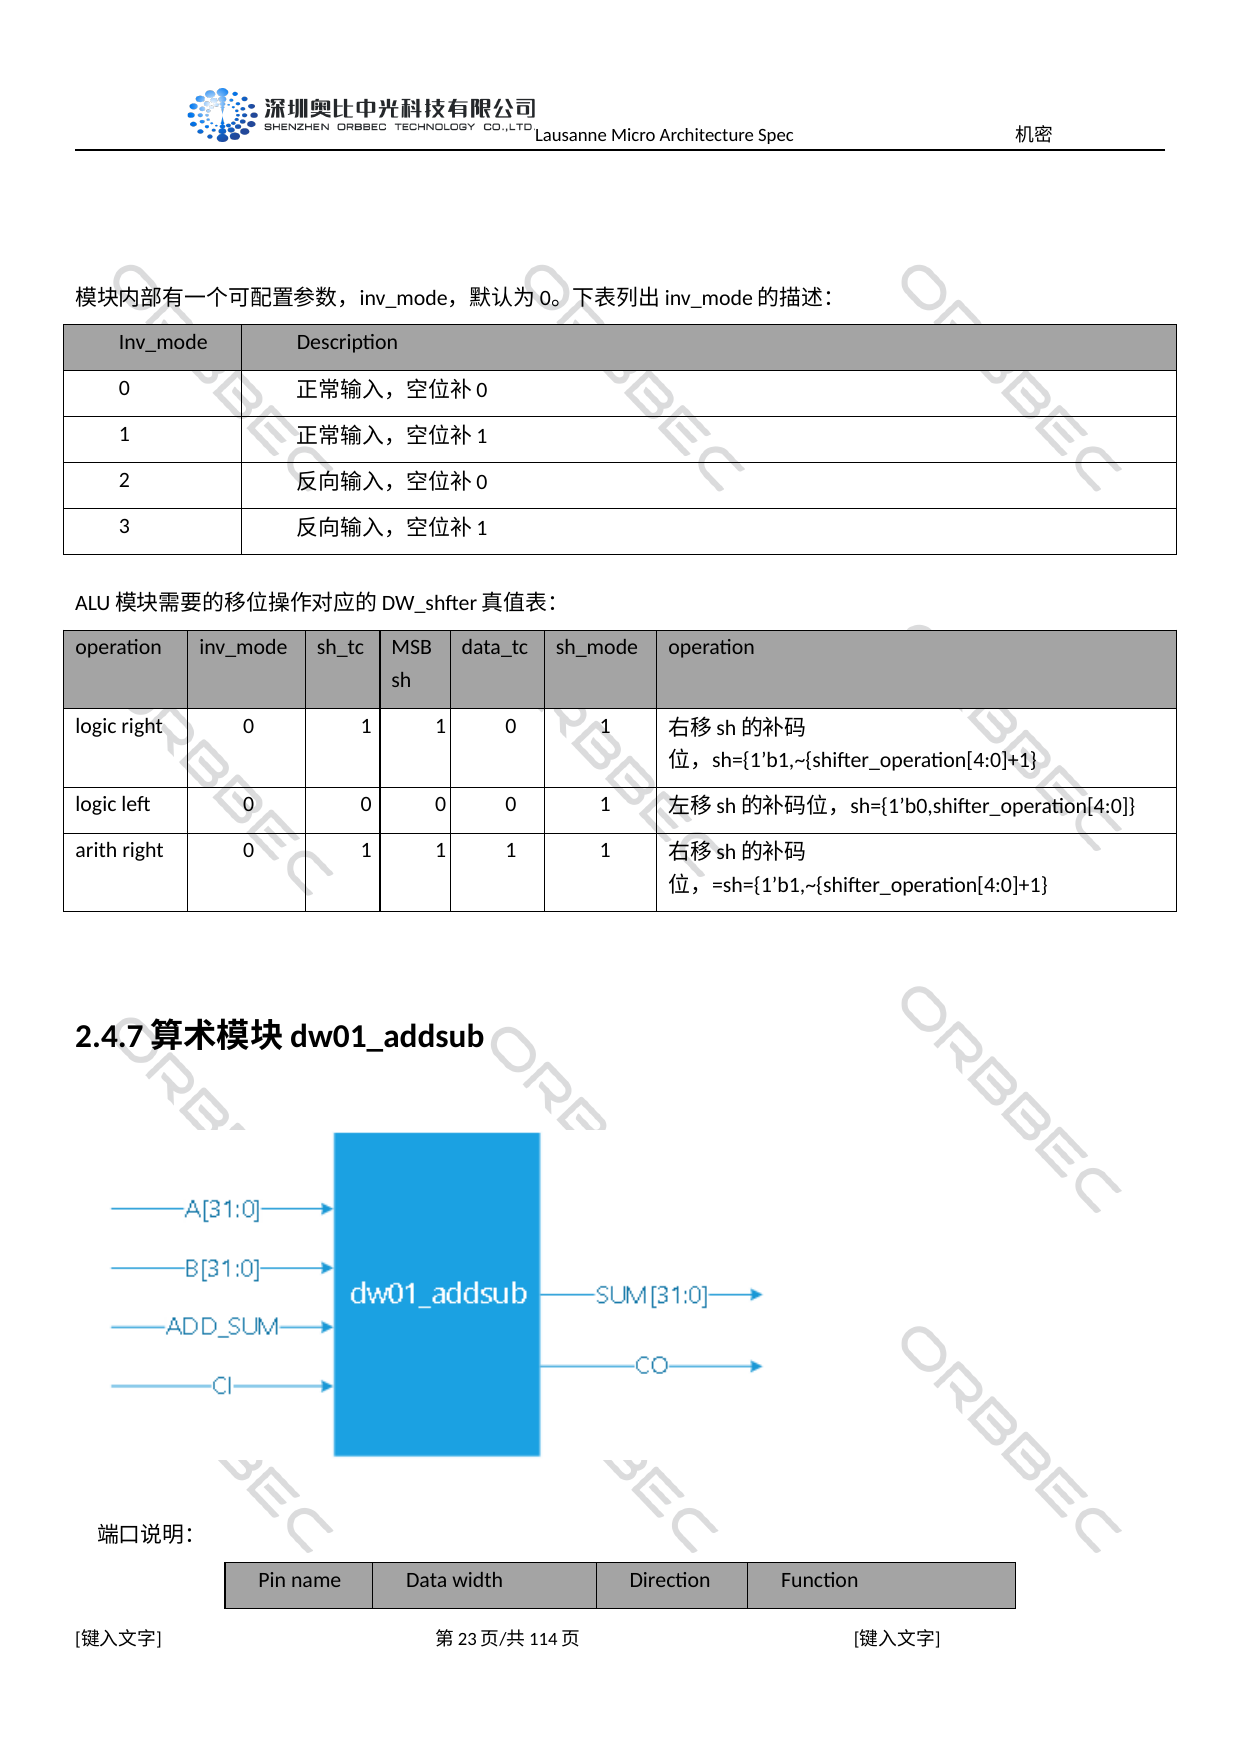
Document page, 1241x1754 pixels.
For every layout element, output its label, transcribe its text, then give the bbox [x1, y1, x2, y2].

table_header sh_tc [306, 631, 379, 708]
table_cell 正常输入，空位补1 [242, 417, 1176, 462]
table_cell 1 [381, 709, 450, 787]
table_cell 0 [188, 709, 305, 787]
table_cell 1 [306, 709, 379, 787]
table_cell 0 [451, 709, 544, 787]
subtitle 算术模块dw01_addsub [75, 1001, 1165, 1066]
table_cell 0 [306, 788, 379, 833]
table_header Direction [597, 1563, 747, 1608]
table_cell 1 [545, 788, 656, 833]
table_cell 1 [64, 417, 241, 462]
table_header operation [657, 631, 1176, 708]
table_header Function [748, 1563, 1015, 1608]
table_cell 反向输入，空位补0 [242, 463, 1176, 508]
table_cell logic right [64, 709, 187, 787]
table_header Pin name [226, 1563, 372, 1608]
table_cell logic left [64, 788, 187, 833]
text 端口说明： [75, 1517, 1165, 1549]
table_cell 3 [64, 509, 241, 554]
table_cell 1 [306, 834, 379, 911]
table_cell 0 [188, 834, 305, 911]
table_header operation [64, 631, 187, 708]
table_cell 1 [545, 834, 656, 911]
table_cell 右移sh的补码位，sh={1’b1,~{shifter_operation[4:0]+1} [657, 709, 1176, 787]
table_header Data width [373, 1563, 596, 1608]
table_cell 0 [451, 788, 544, 833]
table_cell 0 [64, 371, 241, 416]
table_header sh_mode [545, 631, 656, 708]
table_header data_tc [451, 631, 544, 708]
table_cell 正常输入，空位补0 [242, 371, 1176, 416]
table_cell 1 [545, 709, 656, 787]
table_cell arith right [64, 834, 187, 911]
table_header inv_mode [188, 631, 305, 708]
text ALU模块需要的移位操作对应的DW_shfter真值表： [75, 584, 1165, 617]
table_cell 0 [188, 788, 305, 833]
text 模块内部有一个可配置参数，inv_mode，默认为0。下表列出inv_mode的描述： [75, 279, 1165, 312]
table_cell 2 [64, 463, 241, 508]
table_header Inv_mode [64, 325, 241, 370]
table_cell 0 [381, 788, 450, 833]
table_header Description [242, 325, 1176, 370]
table_cell 反向输入，空位补1 [242, 509, 1176, 554]
table_header MSB sh [381, 631, 450, 708]
table_cell 左移sh的补码位，sh={1’b0,shifter_operation[4:0]} [657, 788, 1176, 833]
picture [45, 63, 1195, 1690]
table_cell 右移sh的补码位，=sh={1’b1,~{shifter_operation[4:0]+1} [657, 834, 1176, 911]
table_cell 1 [451, 834, 544, 911]
table_cell 1 [381, 834, 450, 911]
